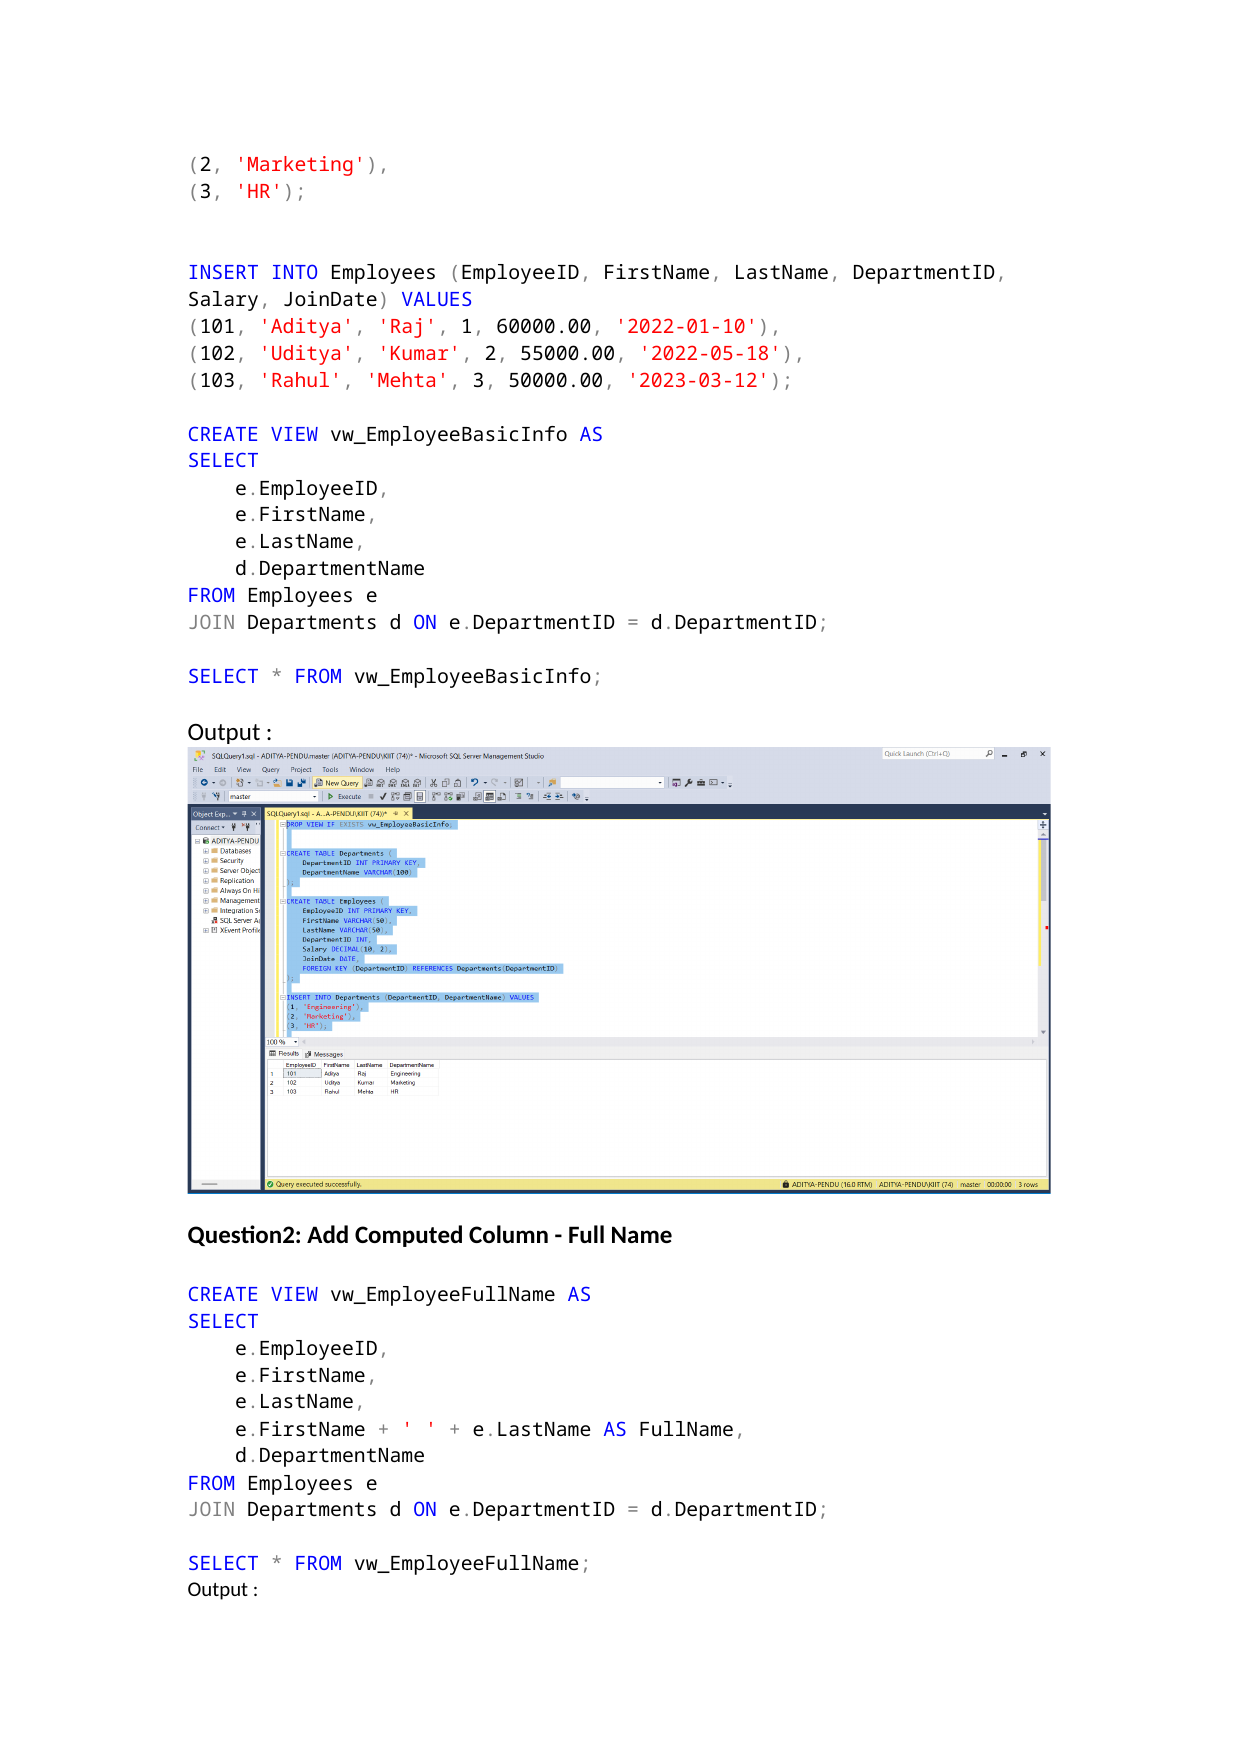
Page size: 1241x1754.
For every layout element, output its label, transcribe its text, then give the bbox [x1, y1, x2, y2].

text FROM Employees e [187, 1469, 1053, 1496]
text d.DepartmentName [187, 555, 1053, 582]
text (101, 'Aditya', 'Raj', 1, 60000.00, '2022-01-10'), [187, 312, 1053, 339]
text SELECT [187, 1307, 1053, 1334]
text e.FirstName, [187, 501, 1053, 528]
text JOIN Departments d ON e.DepartmentID = d.DepartmentID; [187, 609, 1053, 636]
text e.LastName, [187, 528, 1053, 555]
text (3, 'HR'); [187, 177, 1053, 204]
text (103, 'Rahul', 'Mehta', 3, 50000.00, '2023-03-12'); [187, 366, 1053, 393]
list Output : [187, 1577, 1053, 1602]
text SELECT [187, 447, 1053, 474]
picture [187, 747, 1051, 1194]
text SELECT * FROM vw_EmployeeBasicInfo; [187, 663, 1053, 689]
text e.LastName, [187, 1388, 1053, 1415]
text JOIN Departments d ON e.DepartmentID = d.DepartmentID; [187, 1496, 1053, 1523]
text FROM Employees e [187, 582, 1053, 609]
text INSERT INTO Employees (EmployeeID, FirstName, LastName, DepartmentID, Salary, JoinDate) VALUES [187, 258, 1053, 312]
text SELECT * FROM vw_EmployeeFullName; [187, 1550, 1053, 1577]
text e.FirstName + ' ' + e.LastName AS FullName, [187, 1415, 1053, 1442]
text e.FirstName, [187, 1361, 1053, 1388]
text CREATE VIEW vw_EmployeeFullName AS [187, 1280, 1053, 1307]
text (2, 'Marketing'), [187, 150, 1053, 177]
text Question2: Add Computed Column - Full Name [187, 1219, 1053, 1249]
text d.DepartmentName [187, 1442, 1053, 1469]
text e.EmployeeID, [187, 474, 1053, 501]
text (102, 'Uditya', 'Kumar', 2, 55000.00, '2022-05-18'), [187, 339, 1053, 366]
text CREATE VIEW vw_EmployeeBasicInfo AS [187, 420, 1053, 447]
text e.EmployeeID, [187, 1334, 1053, 1361]
